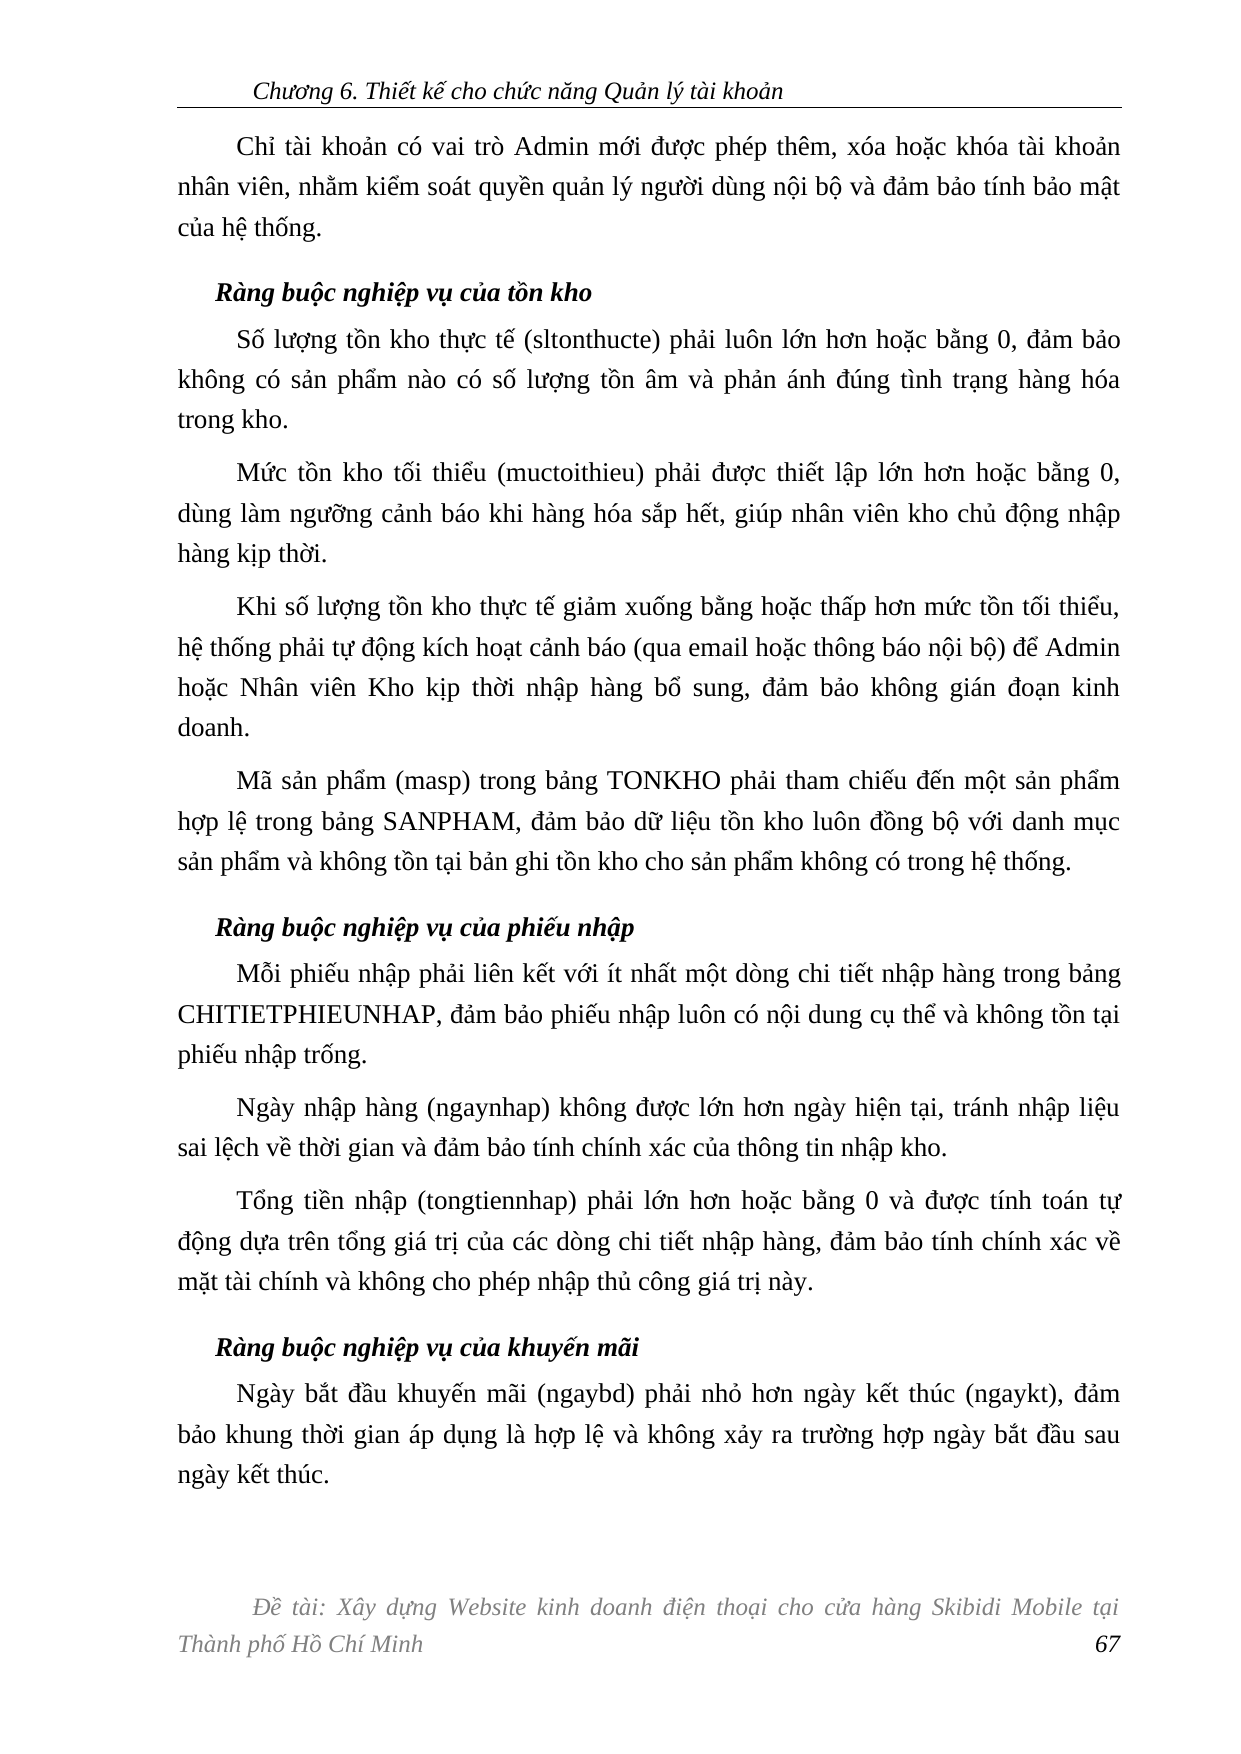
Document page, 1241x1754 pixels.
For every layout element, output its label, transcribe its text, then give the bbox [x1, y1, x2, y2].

subtitle Ràng buộc nghiệp vụ của phiếu nhập [177, 911, 1122, 942]
text Mã sản phẩm (masp) trong bảng TONKHO phải tham chiếu đến một sản phẩm hợp lệ trong bảng SANPHAM, đảm bảo dữ liệu tồn kho luôn đồng bộ với danh mục sản phẩm và không tồn tại bản ghi tồn kho cho sản phẩm không có trong hệ thống. [177, 764, 1122, 876]
subtitle Ràng buộc nghiệp vụ của khuyến mãi [177, 1331, 1122, 1362]
text Ngày bắt đầu khuyến mãi (ngaybd) phải nhỏ hơn ngày kết thúc (ngaykt), đảm bảo khung thời gian áp dụng là hợp lệ và không xảy ra trường hợp ngày bắt đầu sau ngày kết thúc. [177, 1377, 1122, 1489]
text Số lượng tồn kho thực tế (sltonthucte) phải luôn lớn hơn hoặc bằng 0, đảm bảo không có sản phẩm nào có số lượng tồn âm và phản ánh đúng tình trạng hàng hóa trong kho. [177, 323, 1122, 435]
text Chỉ tài khoản có vai trò Admin mới được phép thêm, xóa hoặc khóa tài khoản nhân viên, nhằm kiểm soát quyền quản lý người dùng nội bộ và đảm bảo tính bảo mật của hệ thống. [177, 130, 1122, 242]
text Ngày nhập hàng (ngaynhap) không được lớn hơn ngày hiện tại, tránh nhập liệu sai lệch về thời gian và đảm bảo tính chính xác của thông tin nhập kho. [177, 1091, 1122, 1163]
text Mỗi phiếu nhập phải liên kết với ít nhất một dòng chi tiết nhập hàng trong bảng CHITIETPHIEUNHAP, đảm bảo phiếu nhập luôn có nội dung cụ thể và không tồn tại phiếu nhập trống. [177, 957, 1122, 1069]
subtitle Ràng buộc nghiệp vụ của tồn kho [177, 276, 1122, 307]
text Mức tồn kho tối thiểu (muctoithieu) phải được thiết lập lớn hơn hoặc bằng 0, dùng làm ngưỡng cảnh báo khi hàng hóa sắp hết, giúp nhân viên kho chủ động nhập hàng kịp thời. [177, 457, 1122, 568]
text Khi số lượng tồn kho thực tế giảm xuống bằng hoặc thấp hơn mức tồn tối thiểu, hệ thống phải tự động kích hoạt cảnh báo (qua email hoặc thông báo nội bộ) để Admin hoặc Nhân viên Kho kịp thời nhập hàng bổ sung, đảm bảo không gián đoạn kinh doanh. [177, 590, 1122, 743]
text Tổng tiền nhập (tongtiennhap) phải lớn hơn hoặc bằng 0 và được tính toán tự động dựa trên tổng giá trị của các dòng chi tiết nhập hàng, đảm bảo tính chính xác về mặt tài chính và không cho phép nhập thủ công giá trị này. [177, 1184, 1122, 1296]
